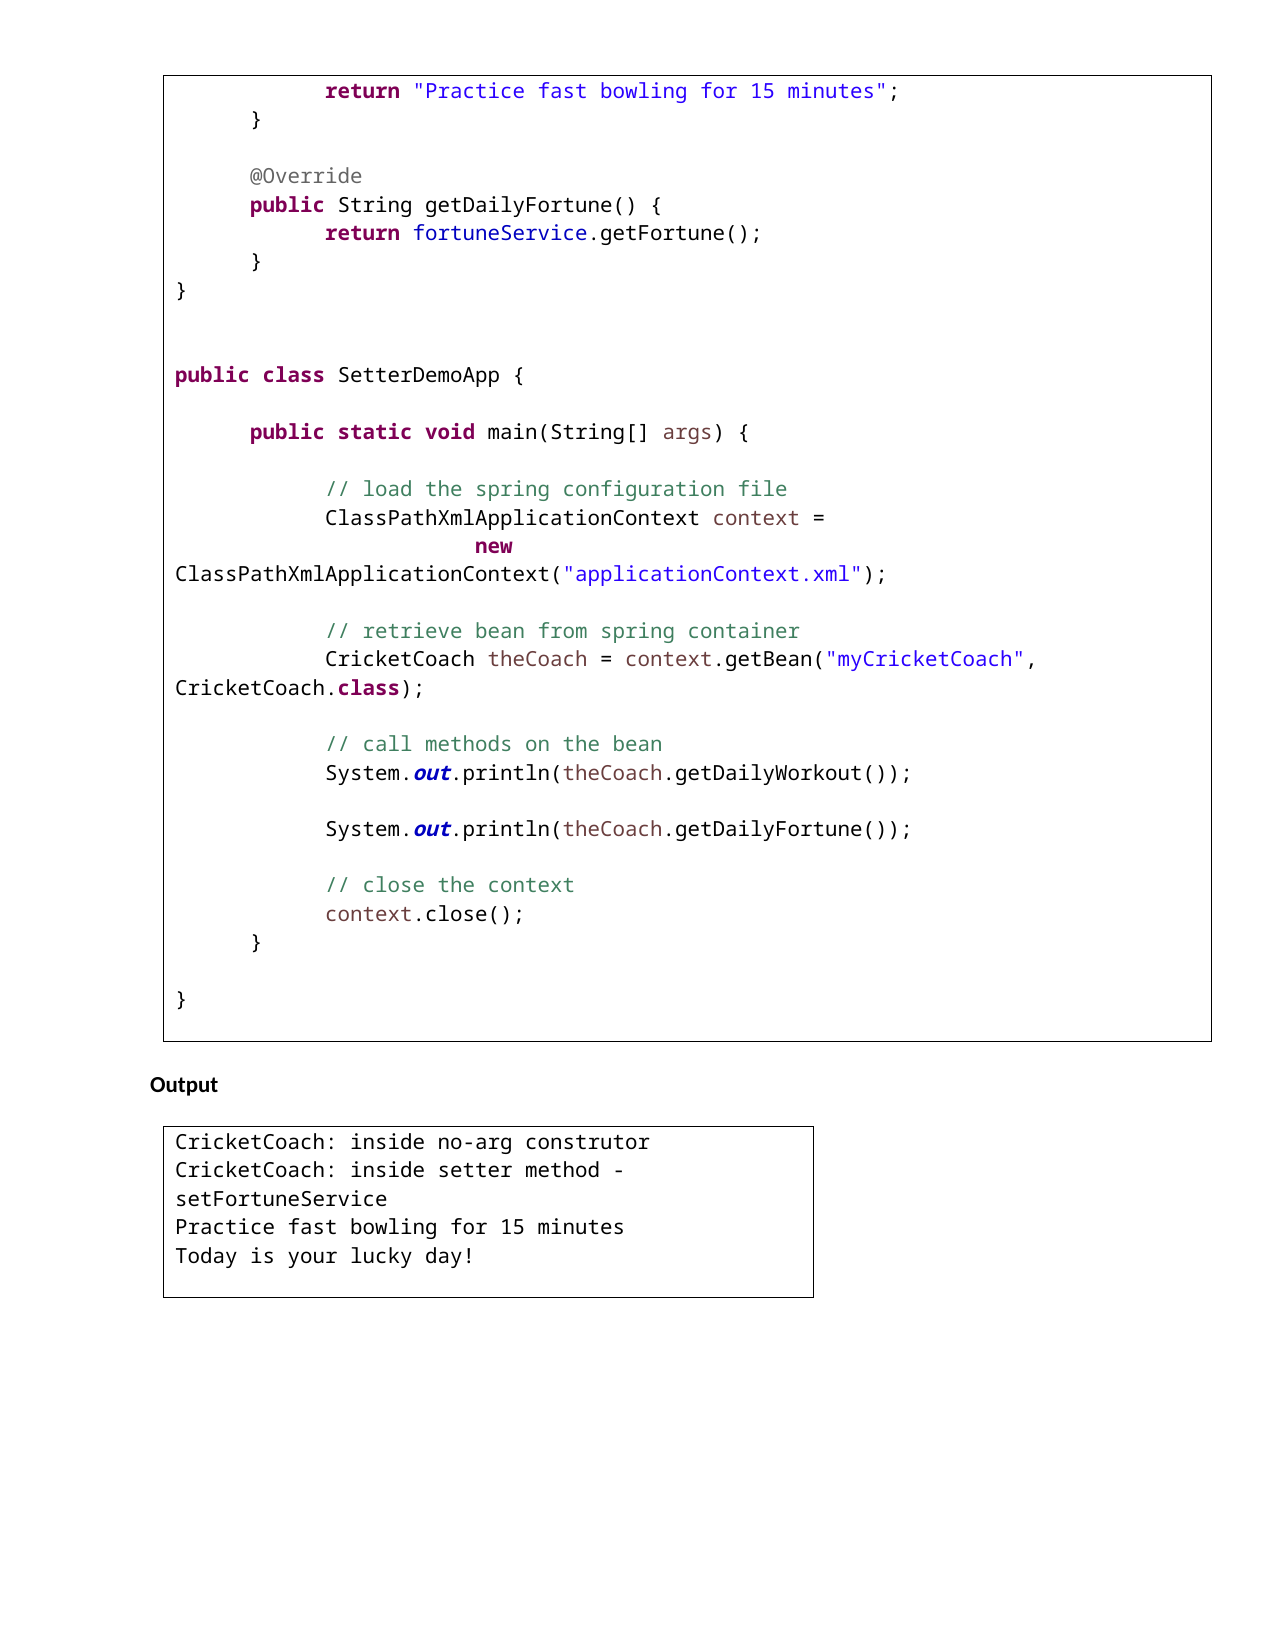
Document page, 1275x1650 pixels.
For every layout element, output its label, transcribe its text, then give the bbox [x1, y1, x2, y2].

list Output [150, 1070, 1200, 1098]
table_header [164, 76, 1211, 1041]
table_header CricketCoach: inside no-arg construtor CricketCoach: inside setter method - setFortuneService Practice fast bowling for 15 minutes Today is your lucky day! [164, 1127, 813, 1297]
